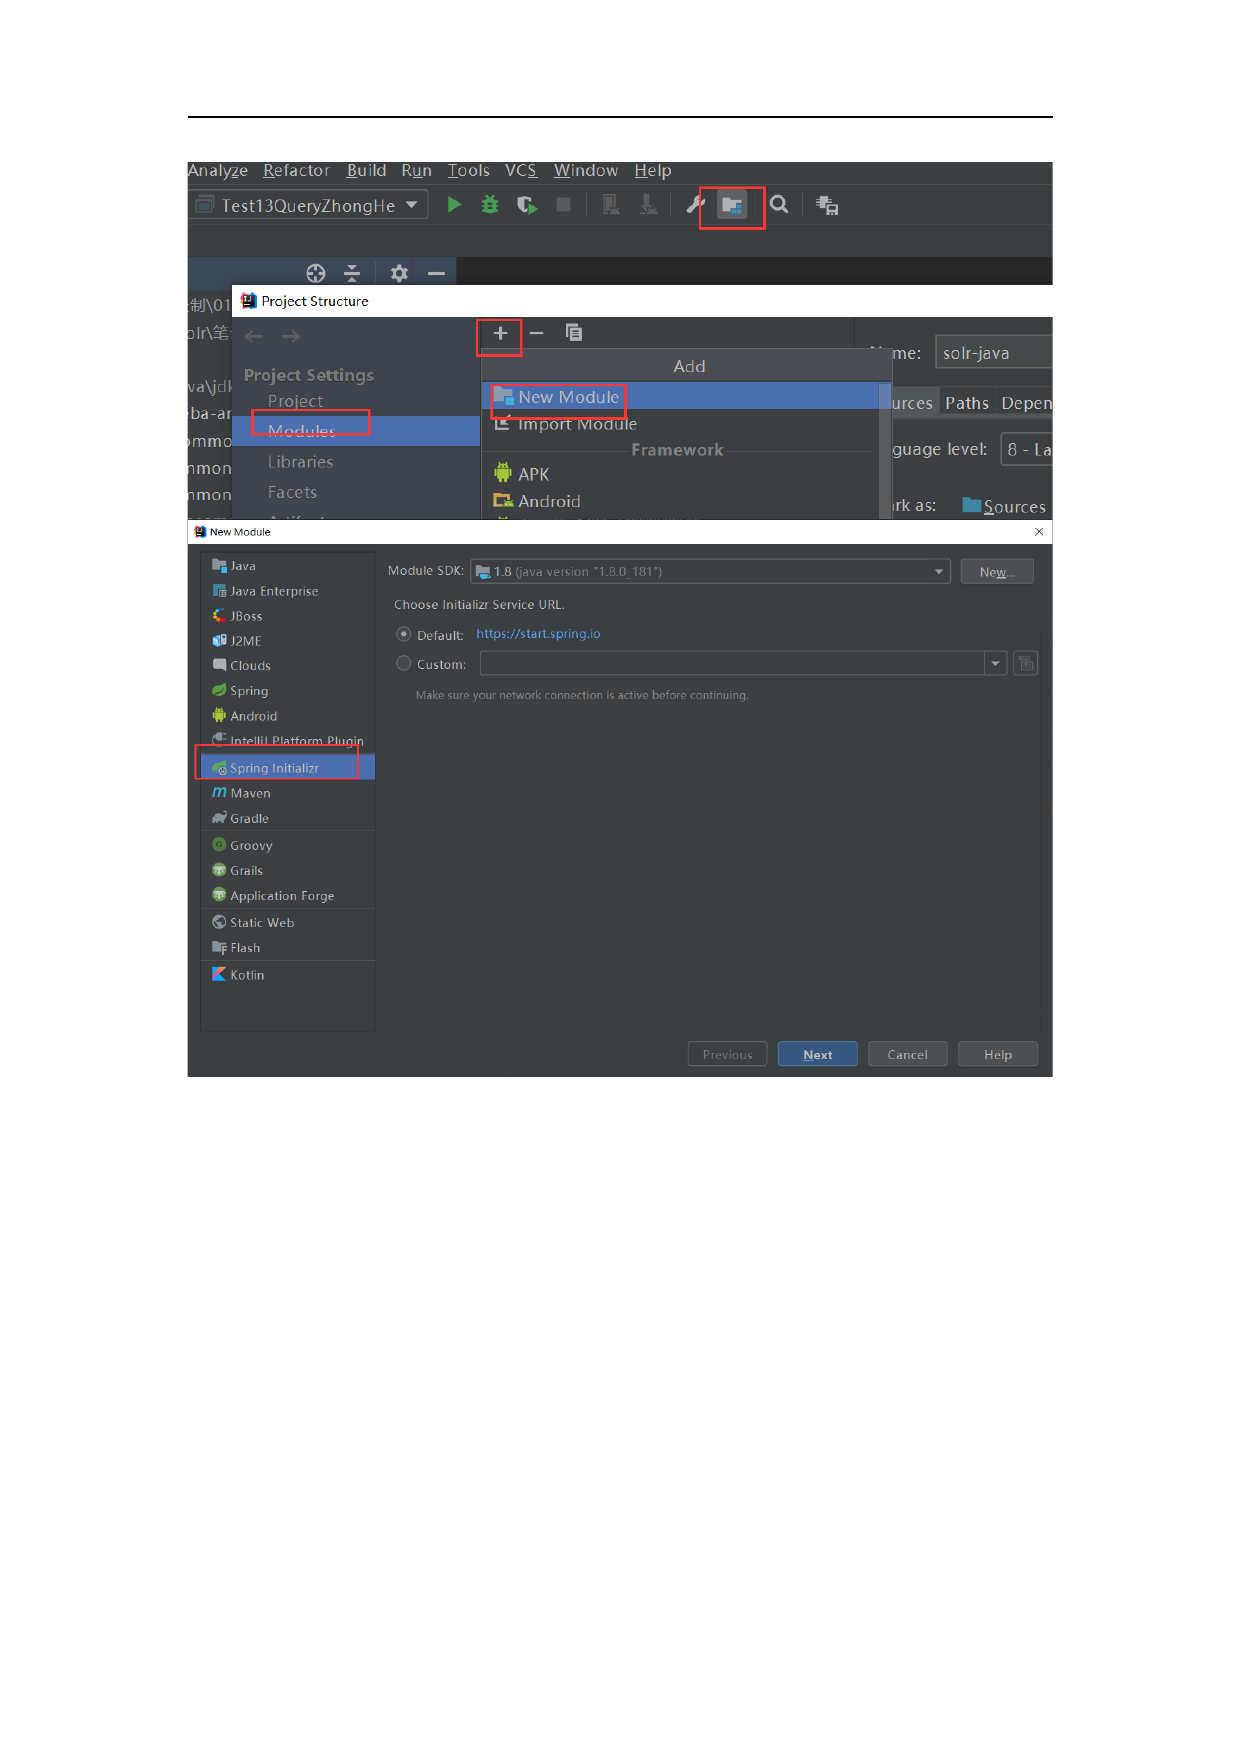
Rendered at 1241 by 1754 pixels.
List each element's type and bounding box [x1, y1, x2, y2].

picture [187, 162, 1053, 1077]
